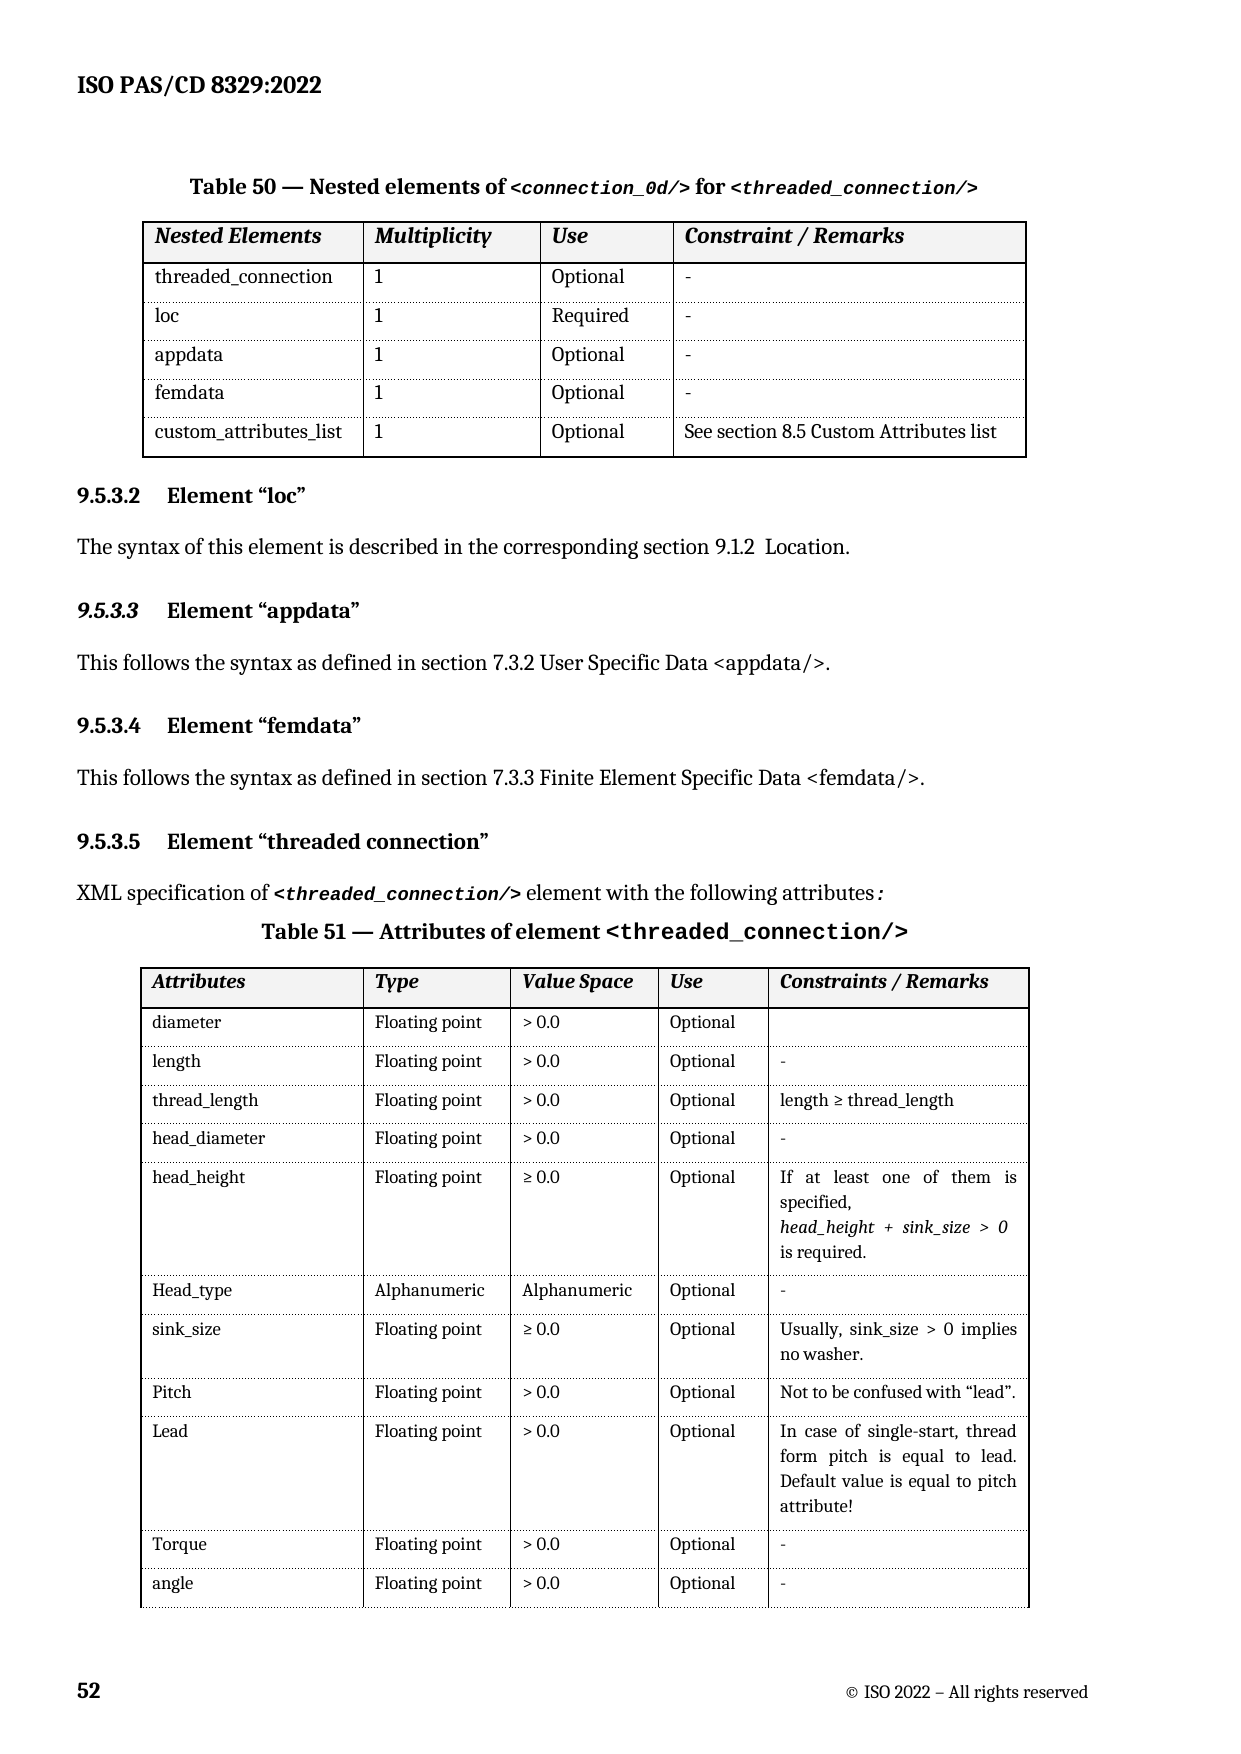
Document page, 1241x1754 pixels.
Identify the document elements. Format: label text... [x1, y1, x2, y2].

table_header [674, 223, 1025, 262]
text This follows the syntax as defined in section 7.3.2 User Specific Data <appdata/>. [77, 649, 1092, 676]
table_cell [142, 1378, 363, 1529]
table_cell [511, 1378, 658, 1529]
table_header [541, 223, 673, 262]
subtitle Element “threaded connection” [77, 828, 1092, 855]
text XML specification of <threaded_connection/> element with the following attributes: [77, 880, 1092, 906]
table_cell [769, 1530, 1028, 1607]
subtitle Element “femdata” [77, 713, 1092, 739]
text Table 50 — Nested elements of <connection_0d/> for <threaded_connection/> [77, 174, 1092, 200]
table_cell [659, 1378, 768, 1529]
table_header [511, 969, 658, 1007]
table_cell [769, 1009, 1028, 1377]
subtitle Element “appdata” [77, 598, 1092, 624]
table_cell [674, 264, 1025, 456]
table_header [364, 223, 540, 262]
text This follows the syntax as defined in section 7.3.3 Finite Element Specific Data <femdata/>. [77, 764, 1092, 791]
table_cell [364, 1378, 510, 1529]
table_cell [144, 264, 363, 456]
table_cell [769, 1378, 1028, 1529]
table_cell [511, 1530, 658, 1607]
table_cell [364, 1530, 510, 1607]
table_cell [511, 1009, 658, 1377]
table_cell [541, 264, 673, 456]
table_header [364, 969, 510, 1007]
text The syntax of this element is described in the corresponding section 9.1.2 Location. [77, 534, 1092, 561]
text Table 51 — Attributes of element <threaded_connection/> [77, 919, 1092, 946]
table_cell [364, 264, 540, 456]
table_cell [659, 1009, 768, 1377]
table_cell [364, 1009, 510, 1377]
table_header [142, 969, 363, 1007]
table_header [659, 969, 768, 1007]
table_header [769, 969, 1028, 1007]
subtitle Element “loc” [77, 483, 1092, 509]
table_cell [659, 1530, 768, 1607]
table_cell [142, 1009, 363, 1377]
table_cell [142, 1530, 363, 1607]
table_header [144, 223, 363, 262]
